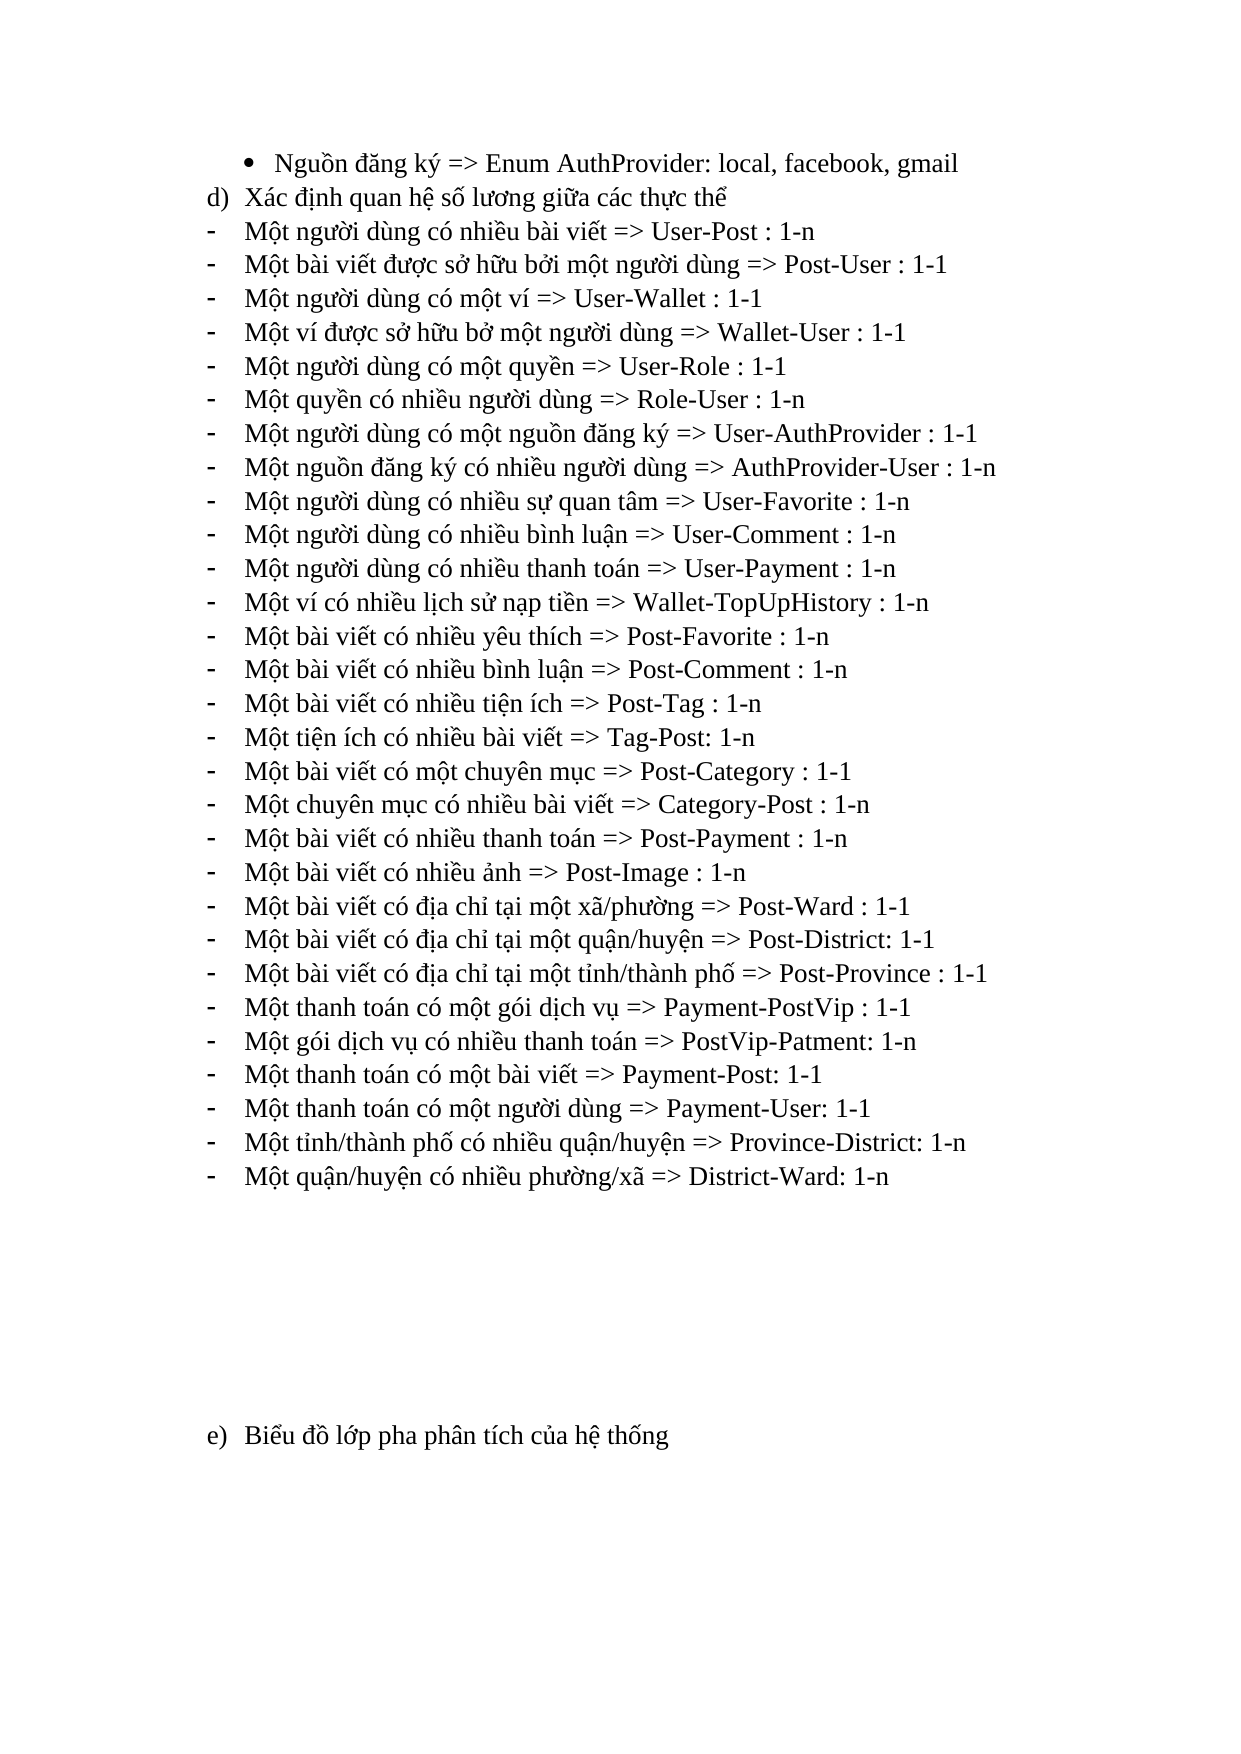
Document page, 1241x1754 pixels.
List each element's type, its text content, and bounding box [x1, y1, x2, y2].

list Một chuyên mục có nhiều bài viết => Category-Post : 1-n [207, 789, 1093, 820]
list Một người dùng có một ví => User-Wallet : 1-1 [207, 282, 1093, 314]
list Một bài viết có nhiều thanh toán => Post-Payment : 1-n [207, 822, 1093, 854]
list Một quyền có nhiều người dùng => Role-User : 1-n [207, 384, 1093, 415]
list Một gói dịch vụ có nhiều thanh toán => PostVip-Patment: 1-n [207, 1025, 1093, 1056]
list Một người dùng có nhiều bài viết => User-Post : 1-n [207, 215, 1093, 246]
list Một ví được sở hữu bở một người dùng => Wallet-User : 1-1 [207, 316, 1093, 347]
list Một người dùng có nhiều thanh toán => User-Payment : 1-n [207, 552, 1093, 584]
list Một người dùng có một quyền => User-Role : 1-1 [207, 350, 1093, 381]
list Một thanh toán có một người dùng => Payment-User: 1-1 [207, 1092, 1093, 1124]
list Một bài viết có địa chỉ tại một quận/huyện => Post-District: 1-1 [207, 924, 1093, 955]
list Xác định quan hệ số lương giữa các thực thể [207, 181, 1093, 212]
list Một người dùng có nhiều sự quan tâm => User-Favorite : 1-n [207, 485, 1093, 516]
list Một bài viết có nhiều yêu thích => Post-Favorite : 1-n [207, 620, 1093, 651]
list Một người dùng có một nguồn đăng ký => User-AuthProvider : 1-1 [207, 417, 1093, 449]
list Một tiện ích có nhiều bài viết => Tag-Post: 1-n [207, 721, 1093, 752]
list Một ví có nhiều lịch sử nạp tiền => Wallet-TopUpHistory : 1-n [207, 586, 1093, 617]
list Một thanh toán có một gói dịch vụ => Payment-PostVip : 1-1 [207, 991, 1093, 1022]
list Biểu đồ lớp pha phân tích của hệ thống [207, 1419, 1093, 1451]
list Một bài viết có nhiều ảnh => Post-Image : 1-n [207, 856, 1093, 887]
list Một bài viết được sở hữu bởi một người dùng => Post-User : 1-1 [207, 249, 1093, 280]
list Nguồn đăng ký => Enum AuthProvider: local, facebook, gmail [244, 148, 1093, 179]
list Một bài viết có địa chỉ tại một tỉnh/thành phố => Post-Province : 1-1 [207, 957, 1093, 989]
list Một bài viết có một chuyên mục => Post-Category : 1-1 [207, 755, 1093, 786]
list Một tỉnh/thành phố có nhiều quận/huyện => Province-District: 1-n [207, 1126, 1093, 1157]
list Một bài viết có địa chỉ tại một xã/phường => Post-Ward : 1-1 [207, 890, 1093, 921]
list Một người dùng có nhiều bình luận => User-Comment : 1-n [207, 519, 1093, 550]
list Một thanh toán có một bài viết => Payment-Post: 1-1 [207, 1059, 1093, 1090]
list Một bài viết có nhiều bình luận => Post-Comment : 1-n [207, 654, 1093, 685]
list Một bài viết có nhiều tiện ích => Post-Tag : 1-n [207, 687, 1093, 719]
list Một nguồn đăng ký có nhiều người dùng => AuthProvider-User : 1-n [207, 451, 1093, 482]
list Một quận/huyện có nhiều phường/xã => District-Ward: 1-n [207, 1160, 1093, 1191]
